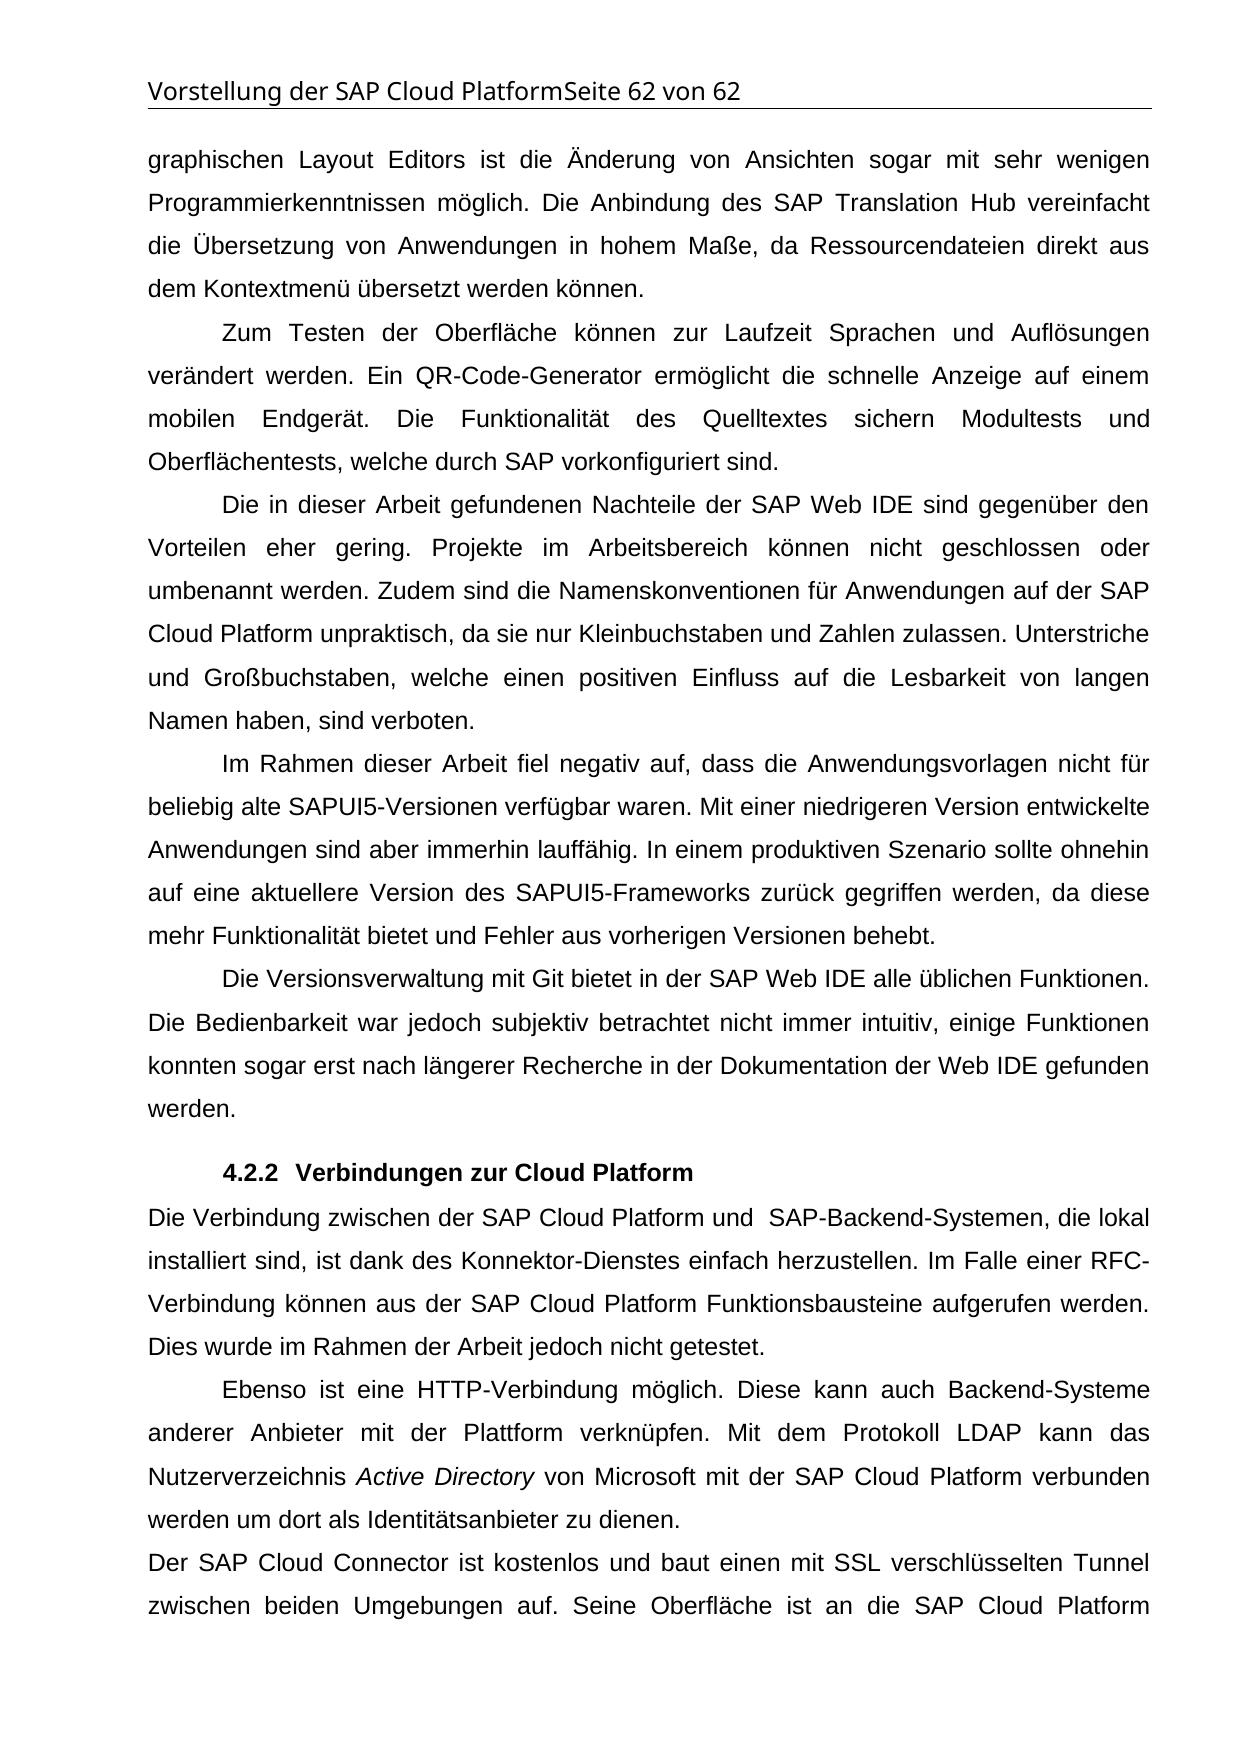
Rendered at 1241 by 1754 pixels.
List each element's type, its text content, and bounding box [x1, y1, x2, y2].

text Im Rahmen dieser Arbeit fiel negativ auf, dass die Anwendungsvorlagen nicht für beliebig alte SAPUI5-Versionen verfügbar waren. Mit einer niedrigeren Version entwickelte Anwendungen sind aber immerhin lauffähig. In einem produktiven Szenario sollte ohnehin auf eine aktuellere Version des SAPUI5-Frameworks zurück gegriffen werden, da diese mehr Funktionalität bietet und Fehler aus vorherigen Versionen behebt. [148, 749, 1152, 950]
text Zum Testen der Oberfläche können zur Laufzeit Sprachen und Auflösungen verändert werden. Ein QR-Code-Generator ermöglicht die schnelle Anzeige auf einem mobilen Endgerät. Die Funktionalität des Quelltextes sichern Modultests und Oberflächentests, welche durch SAP vorkonfiguriert sind. [148, 318, 1152, 476]
text Die Versionsverwaltung mit Git bietet in der SAP Web IDE alle üblichen Funktionen. Die Bedienbarkeit war jedoch subjektiv betrachtet nicht immer intuitiv, einige Funktionen konnten sogar erst nach längerer Recherche in der Dokumentation der Web IDE gefunden werden. [148, 964, 1152, 1123]
text Die Verbindung zwischen der SAP Cloud Platform und SAP-Backend-Systemen, die lokal installiert sind, ist dank des Konnektor-Dienstes einfach herzustellen. Im Falle einer RFC-Verbindung können aus der SAP Cloud Platform Funktionsbausteine aufgerufen werden. Dies wurde im Rahmen der Arbeit jedoch nicht getestet. [148, 1203, 1152, 1361]
subtitle Verbindungen zur Cloud Platform [223, 1158, 1152, 1187]
text Ebenso ist eine HTTP-Verbindung möglich. Diese kann auch Backend-Systeme anderer Anbieter mit der Plattform verknüpfen. Mit dem Protokoll LDAP kann das Nutzerverzeichnis Active Directory von Microsoft mit der SAP Cloud Platform verbunden werden um dort als Identitätsanbieter zu dienen. [148, 1375, 1152, 1533]
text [148, 145, 1152, 303]
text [148, 1548, 1152, 1619]
text Die in dieser Arbeit gefundenen Nachteile der SAP Web IDE sind gegenüber den Vorteilen eher gering. Projekte im Arbeitsbereich können nicht geschlossen oder umbenannt werden. Zudem sind die Namenskonventionen für Anwendungen auf der SAP Cloud Platform unpraktisch, da sie nur Kleinbuchstaben und Zahlen zulassen. Unterstriche und Großbuchstaben, welche einen positiven Einfluss auf die Lesbarkeit von langen Namen haben, sind verboten. [148, 490, 1152, 734]
